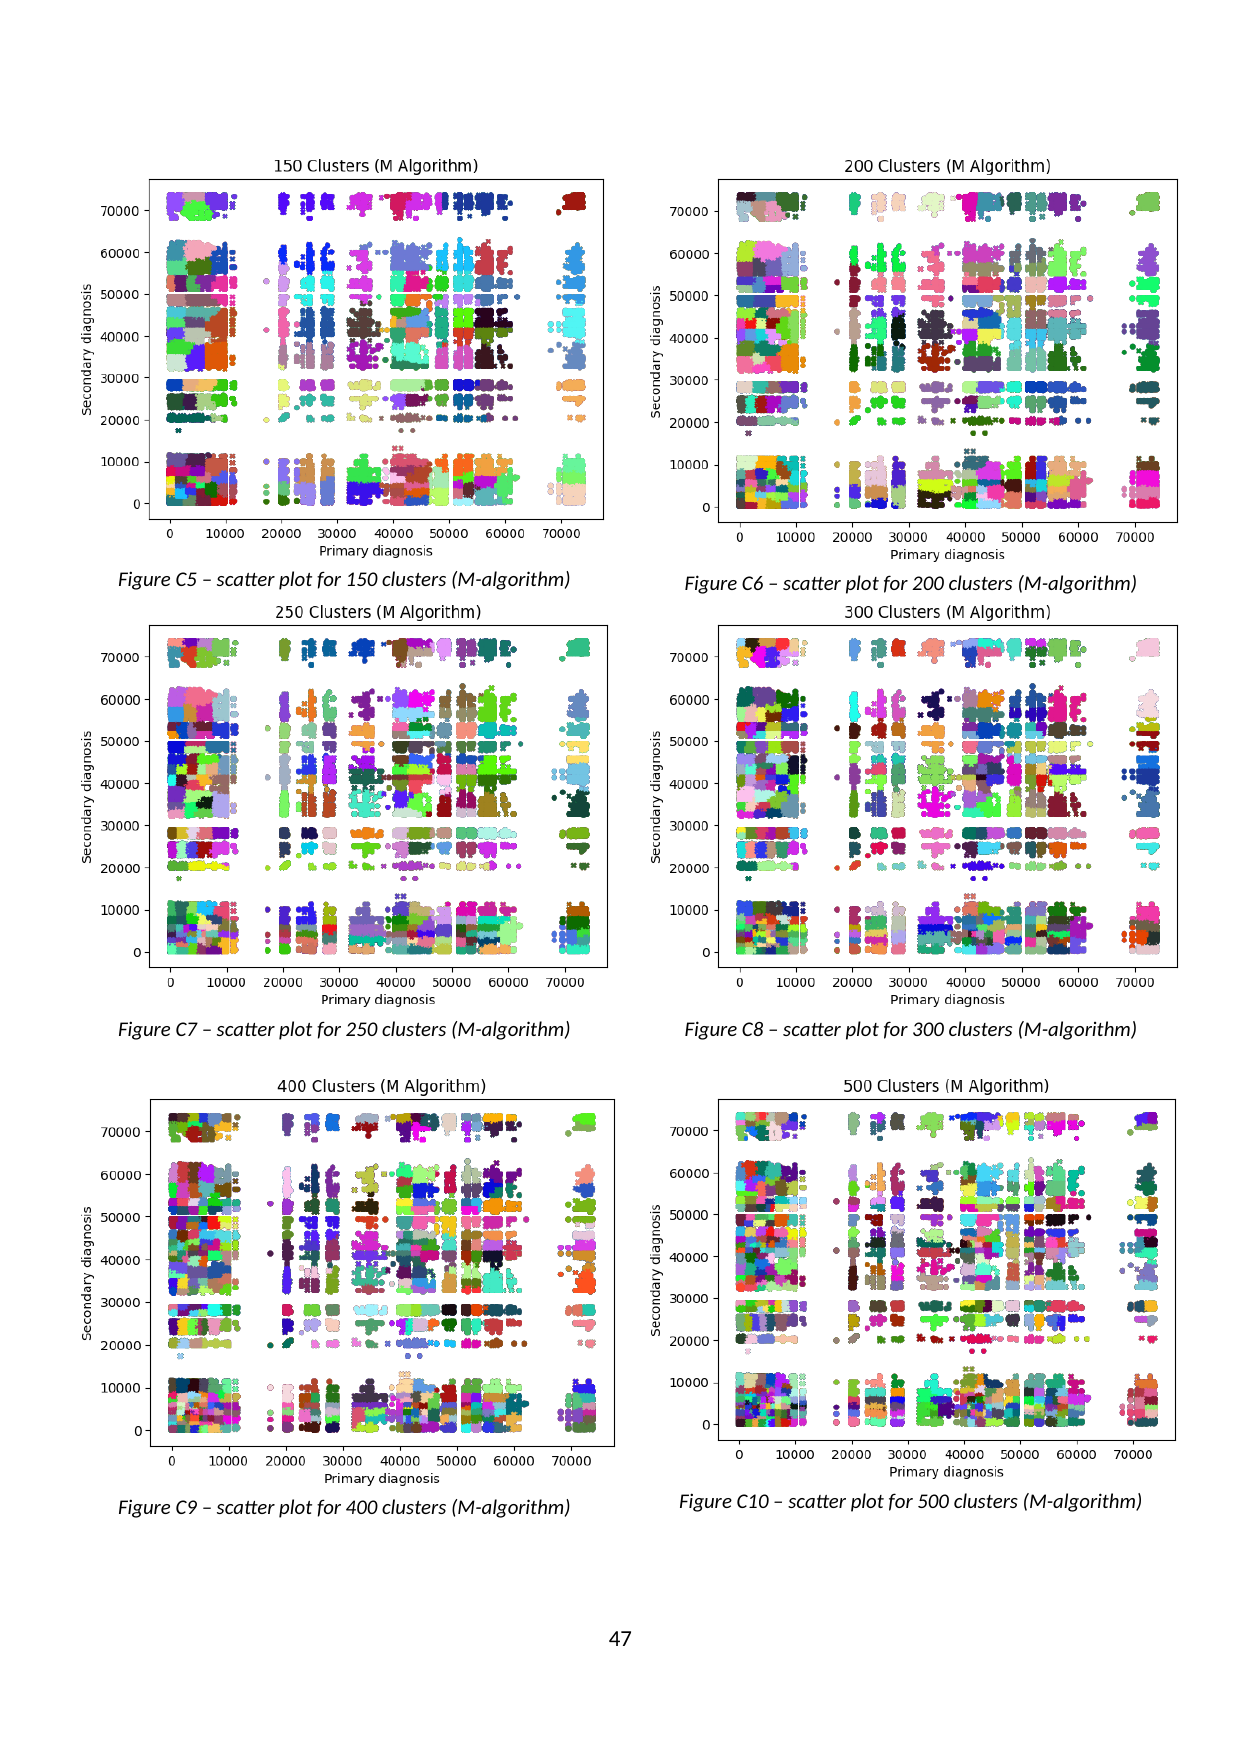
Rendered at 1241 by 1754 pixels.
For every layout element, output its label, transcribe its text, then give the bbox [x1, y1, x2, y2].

table_cell Figure C6 – scatter plot for 200 clusters (M-algorithm) [630, 150, 1194, 596]
table_cell Figure C10 – scatter plot for 500 clusters (M-algorithm) [630, 1069, 1194, 1519]
picture [641, 150, 1186, 571]
picture [72, 1069, 623, 1495]
table_cell Figure C8 – scatter plot for 300 clusters (M-algorithm) [630, 596, 1194, 1069]
table_cell Figure C9 – scatter plot for 400 clusters (M-algorithm) [61, 1069, 630, 1519]
picture [72, 150, 612, 567]
table_cell Figure C5 – scatter plot for 150 clusters (M-algorithm) [61, 150, 630, 596]
picture [72, 595, 616, 1016]
picture [641, 1069, 1184, 1488]
picture [641, 595, 1186, 1016]
table_cell Figure C7 – scatter plot for 250 clusters (M-algorithm) [61, 596, 630, 1069]
